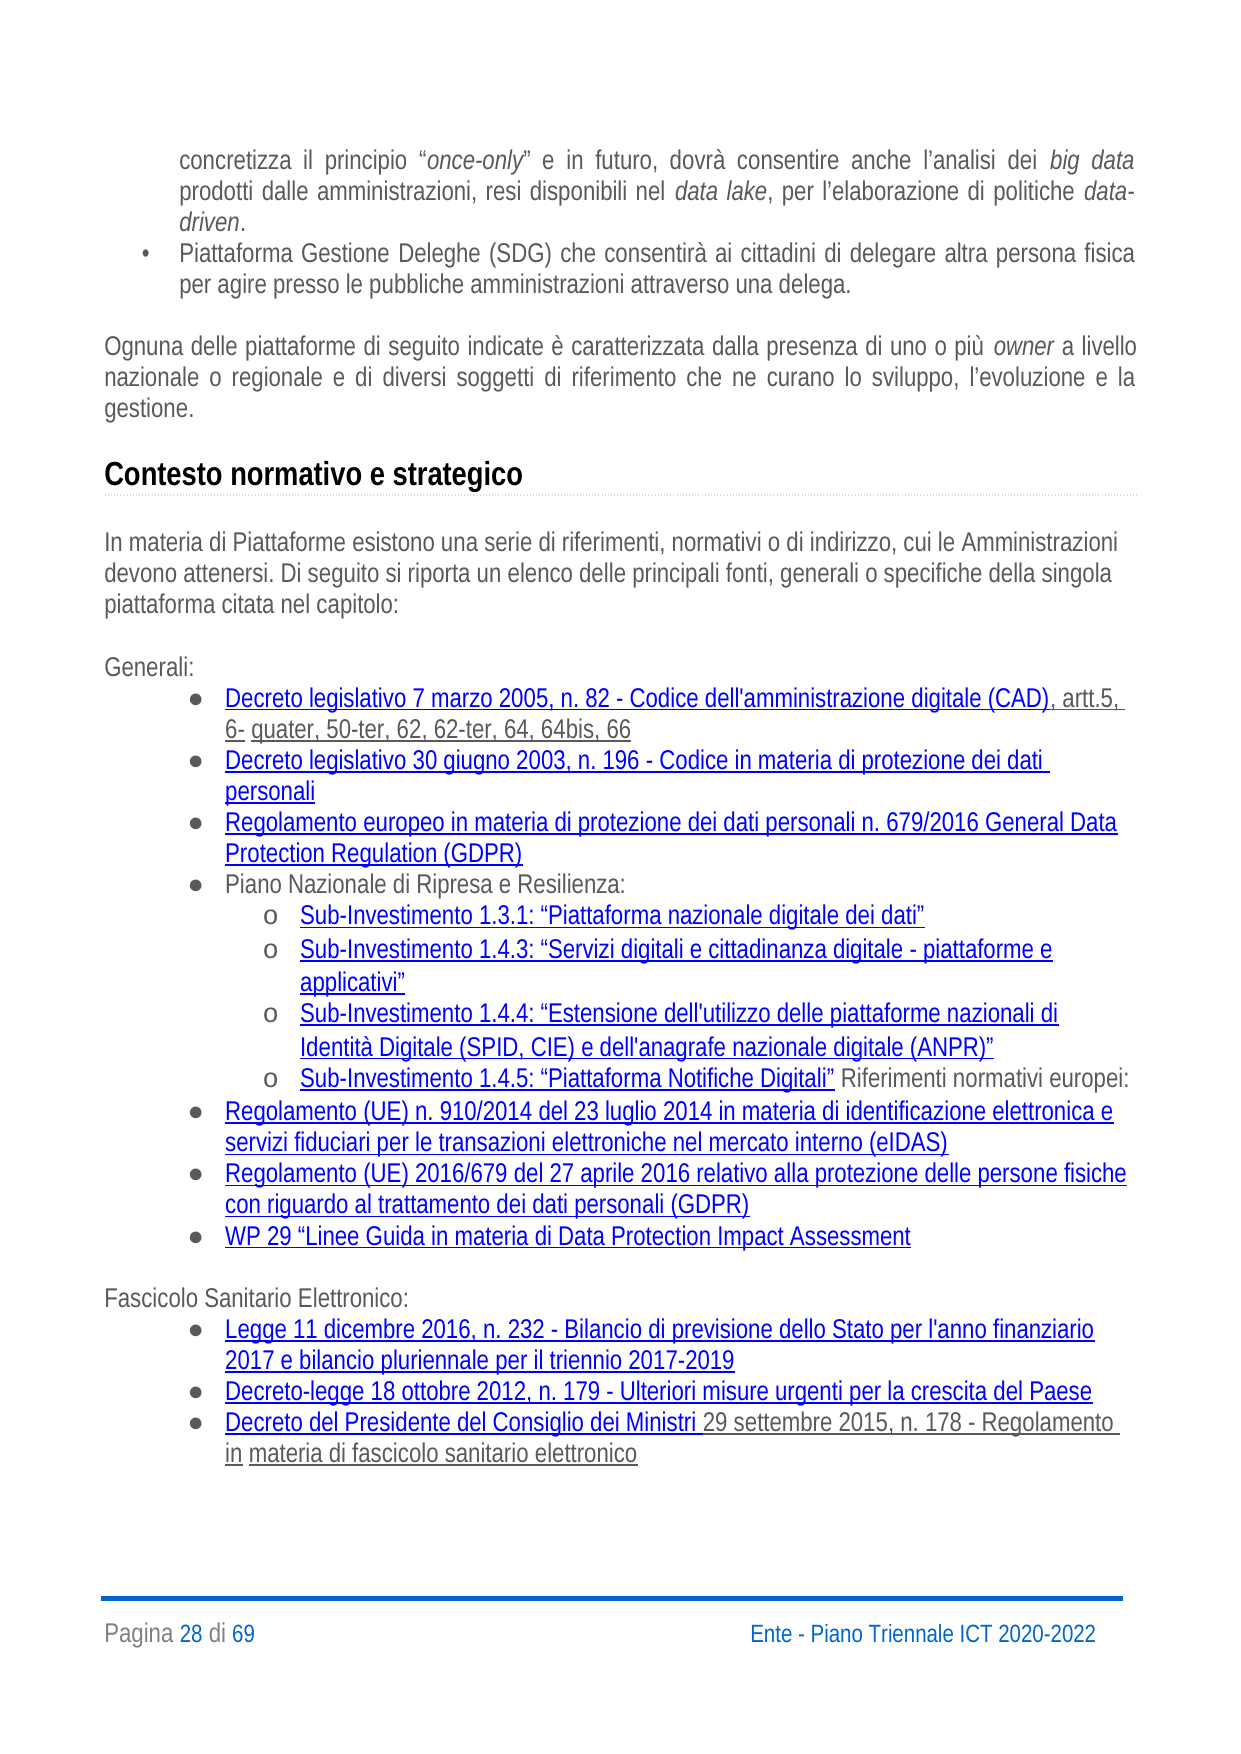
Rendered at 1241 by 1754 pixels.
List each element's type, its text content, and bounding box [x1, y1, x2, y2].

text Generali: [104, 651, 1137, 682]
list Regolamento europeo in materia di protezione dei dati personali n. 679/2016 General Data Protection Regulation (GDPR) [187, 806, 1137, 868]
text Contesto normativo e strategico [104, 454, 1137, 496]
list Piano Nazionale di Ripresa e Resilienza: [187, 868, 1137, 899]
list Sub-Investimento 1.3.1: “Piattaforma nazionale digitale dei dati” [262, 899, 1137, 933]
list Regolamento (UE) n. 910/2014 del 23 luglio 2014 in materia di identificazione elettronica e servizi fiduciari per le transazioni elettroniche nel mercato interno (eIDAS) [187, 1095, 1137, 1157]
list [142, 144, 1137, 237]
list Decreto-legge 18 ottobre 2012, n. 179 - Ulteriori misure urgenti per la crescita del Paese [187, 1375, 1137, 1406]
text In materia di Piattaforme esistono una serie di riferimenti, normativi o di indirizzo, cui le Amministrazioni devono attenersi. Di seguito si riporta un elenco delle principali fonti, generali o specifiche della singola piattaforma citata nel capitolo: [104, 527, 1137, 620]
text Ognuna delle piattaforme di seguito indicate è caratterizzata dalla presenza di uno o più owner a livello nazionale o regionale e di diversi soggetti di riferimento che ne curano lo sviluppo, l’evoluzione e la gestione. [104, 330, 1137, 423]
list Regolamento (UE) 2016/679 del 27 aprile 2016 relativo alla protezione delle persone fisiche con riguardo al trattamento dei dati personali (GDPR) [187, 1157, 1137, 1220]
list Decreto legislativo 30 giugno 2003, n. 196 - Codice in materia di protezione dei dati personali [187, 744, 1137, 806]
list Piattaforma Gestione Deleghe (SDG) che consentirà ai cittadini di delegare altra persona fisica per agire presso le pubbliche amministrazioni attraverso una delega. [142, 237, 1137, 299]
list Sub-Investimento 1.4.3: “Servizi digitali e cittadinanza digitale - piattaforme e applicativi” [262, 933, 1137, 997]
list Sub-Investimento 1.4.4: “Estensione dell'utilizzo delle piattaforme nazionali di Identità Digitale (SPID, CIE) e dell'anagrafe nazionale digitale (ANPR)” [262, 997, 1137, 1062]
list Decreto del Presidente del Consiglio dei Ministri 29 settembre 2015, n. 178 - Regolamento in materia di fascicolo sanitario elettronico [187, 1406, 1137, 1468]
text Fascicolo Sanitario Elettronico: [104, 1282, 1137, 1313]
list Sub-Investimento 1.4.5: “Piattaforma Notifiche Digitali” Riferimenti normativi europei: [262, 1062, 1137, 1095]
list Decreto legislativo 7 marzo 2005, n. 82 - Codice dell'amministrazione digitale (CAD), artt.5, 6- quater, 50-ter, 62, 62-ter, 64, 64bis, 66 [187, 682, 1137, 744]
list WP 29 “Linee Guida in materia di Data Protection Impact Assessment [187, 1220, 1137, 1251]
list Legge 11 dicembre 2016, n. 232 - Bilancio di previsione dello Stato per l'anno finanziario 2017 e bilancio pluriennale per il triennio 2017-2019 [187, 1313, 1137, 1375]
